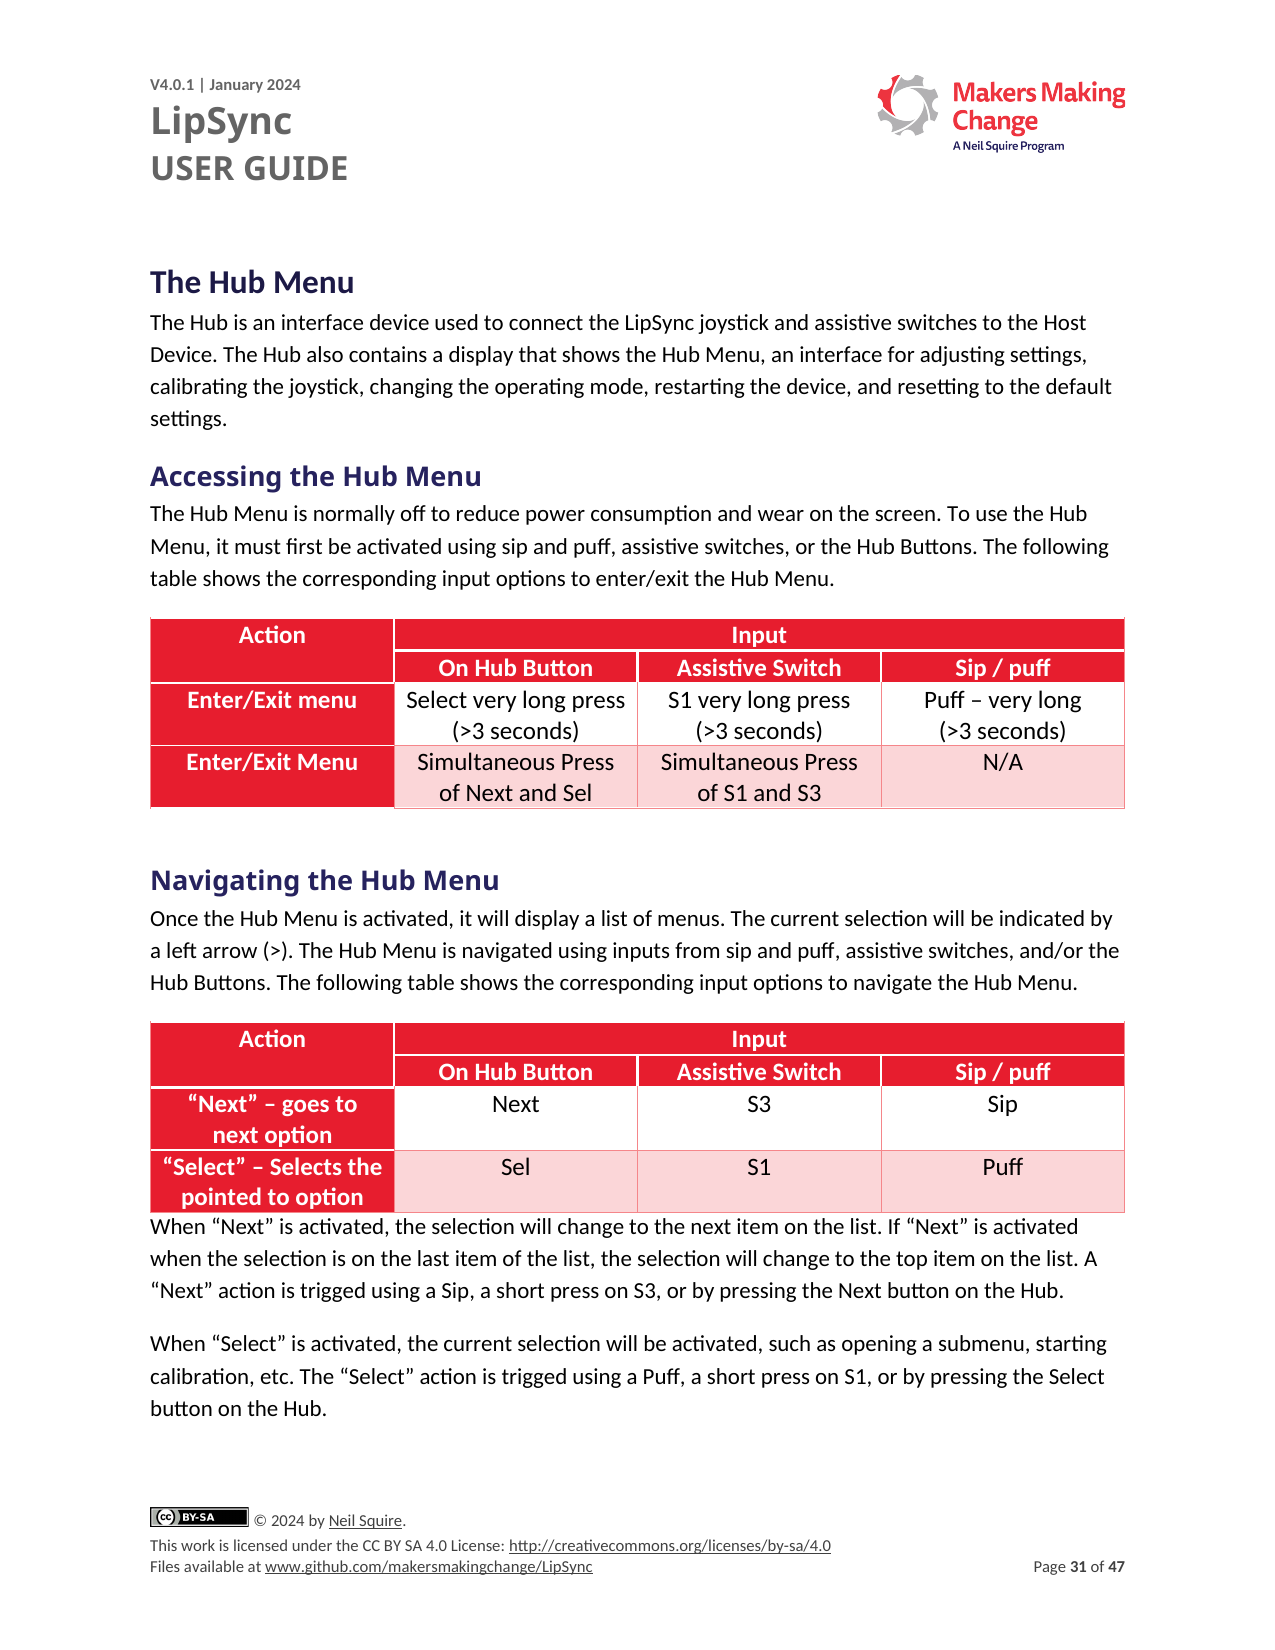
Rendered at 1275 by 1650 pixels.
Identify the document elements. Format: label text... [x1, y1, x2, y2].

table_cell S1 [638, 1151, 881, 1212]
table_cell Select very long press (>3 seconds) [395, 684, 637, 745]
table_cell Sip [882, 1089, 1124, 1149]
subtitle The Hub Menu [150, 261, 1125, 302]
table_cell Simultaneous Press of S1 and S3 [638, 746, 881, 807]
table_cell Simultaneous Press of Next and Sel [395, 746, 637, 807]
table_cell S1 very long press (>3 seconds) [638, 684, 881, 745]
table_cell Puff [882, 1151, 1124, 1212]
text When “Next” is activated, the selection will change to the next item on the list. If “Next” is activated when the selection is on the last item of the list, the selection will change to the top item on the list. A “Next” action is trigged using a Sip, a short press on S3, or by pressing the Next button on the Hub. [150, 1213, 1125, 1304]
table_cell Next [395, 1089, 637, 1149]
text The Hub is an interface device used to connect the LipSync joystick and assistive switches to the Host Device. The Hub also contains a display that shows the Hub Menu, an interface for adjusting settings, calibrating the joystick, changing the operating mode, restarting the device, and resetting to the default settings. [150, 308, 1125, 432]
picture [150, 1507, 249, 1527]
table_cell Assistive Switch [639, 1056, 880, 1086]
table_cell Enter/Exit menu [151, 684, 394, 745]
table_cell N/A [882, 746, 1124, 807]
table_header Action [151, 1023, 393, 1086]
table_cell Enter/Exit Menu [151, 746, 394, 807]
table_header Input [395, 1023, 1124, 1054]
subtitle Accessing the Hub Menu [150, 457, 1125, 494]
table_cell “Next” – goes to next option [151, 1089, 394, 1149]
table_cell Sip / puff [882, 1056, 1124, 1086]
table_cell Puff – very long (>3 seconds) [882, 684, 1124, 745]
table_cell Sel [395, 1151, 637, 1212]
table_cell “Select” – Selects the pointed to option [151, 1151, 394, 1212]
subtitle Navigating the Hub Menu [150, 861, 1125, 898]
table_cell Sip / puff [882, 652, 1124, 682]
table_cell On Hub Button [395, 1056, 636, 1086]
table_cell On Hub Button [395, 652, 636, 682]
table_header Input [395, 619, 1124, 649]
table_header Action [151, 619, 393, 682]
table_cell S3 [638, 1089, 881, 1149]
table_cell Assistive Switch [639, 652, 880, 682]
picture [877, 75, 1125, 153]
text The Hub Menu is normally off to reduce power consumption and wear on the screen. To use the Hub Menu, it must first be activated using sip and puff, assistive switches, or the Hub Buttons. The following table shows the corresponding input options to enter/exit the Hub Menu. [150, 499, 1125, 592]
text When “Select” is activated, the current selection will be activated, such as opening a submenu, starting calibration, etc. The “Select” action is trigged using a Puff, a short press on S1, or by pressing the Select button on the Hub. [150, 1329, 1125, 1422]
text Once the Hub Menu is activated, it will display a list of menus. The current selection will be indicated by a left arrow (>). The Hub Menu is navigated using inputs from sip and puff, assistive switches, and/or the Hub Buttons. The following table shows the corresponding input options to navigate the Hub Menu. [150, 904, 1125, 996]
